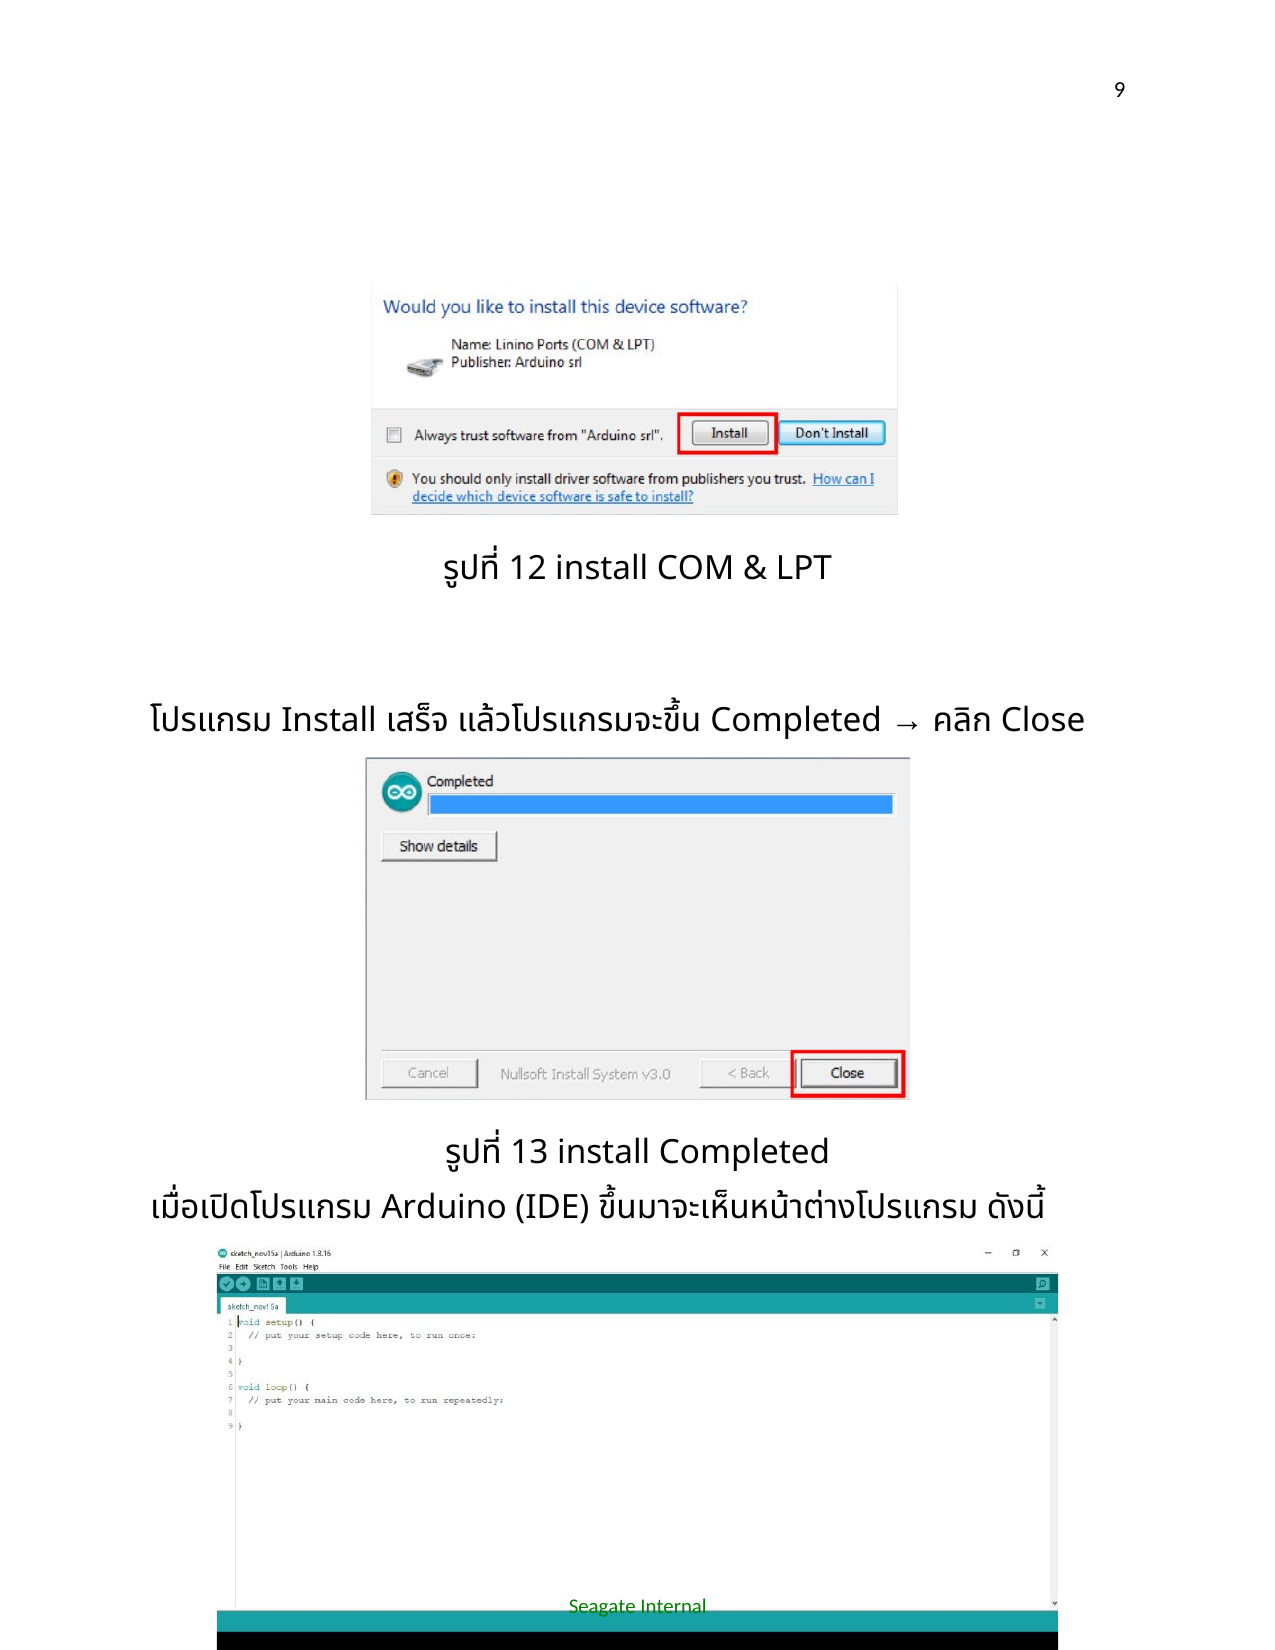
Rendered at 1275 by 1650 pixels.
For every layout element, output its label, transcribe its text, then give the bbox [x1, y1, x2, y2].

text รูปที่ 12 install COM & LPT [150, 544, 1125, 594]
picture [371, 282, 898, 515]
picture [365, 757, 910, 1100]
text โปรแกรม Install เสร็จ แล้วโปรแกรมจะขึ้น Completed → คลิก Close [150, 696, 1125, 747]
text เมื่อเปิดโปรแกรม Arduino (IDE) ขึ้นมาจะเห็นหน้าต่างโปรแกรม ดังนี้ [150, 1182, 1125, 1233]
text รูปที่ 13 install Completed [150, 1128, 1125, 1178]
picture [216, 1246, 1059, 1650]
